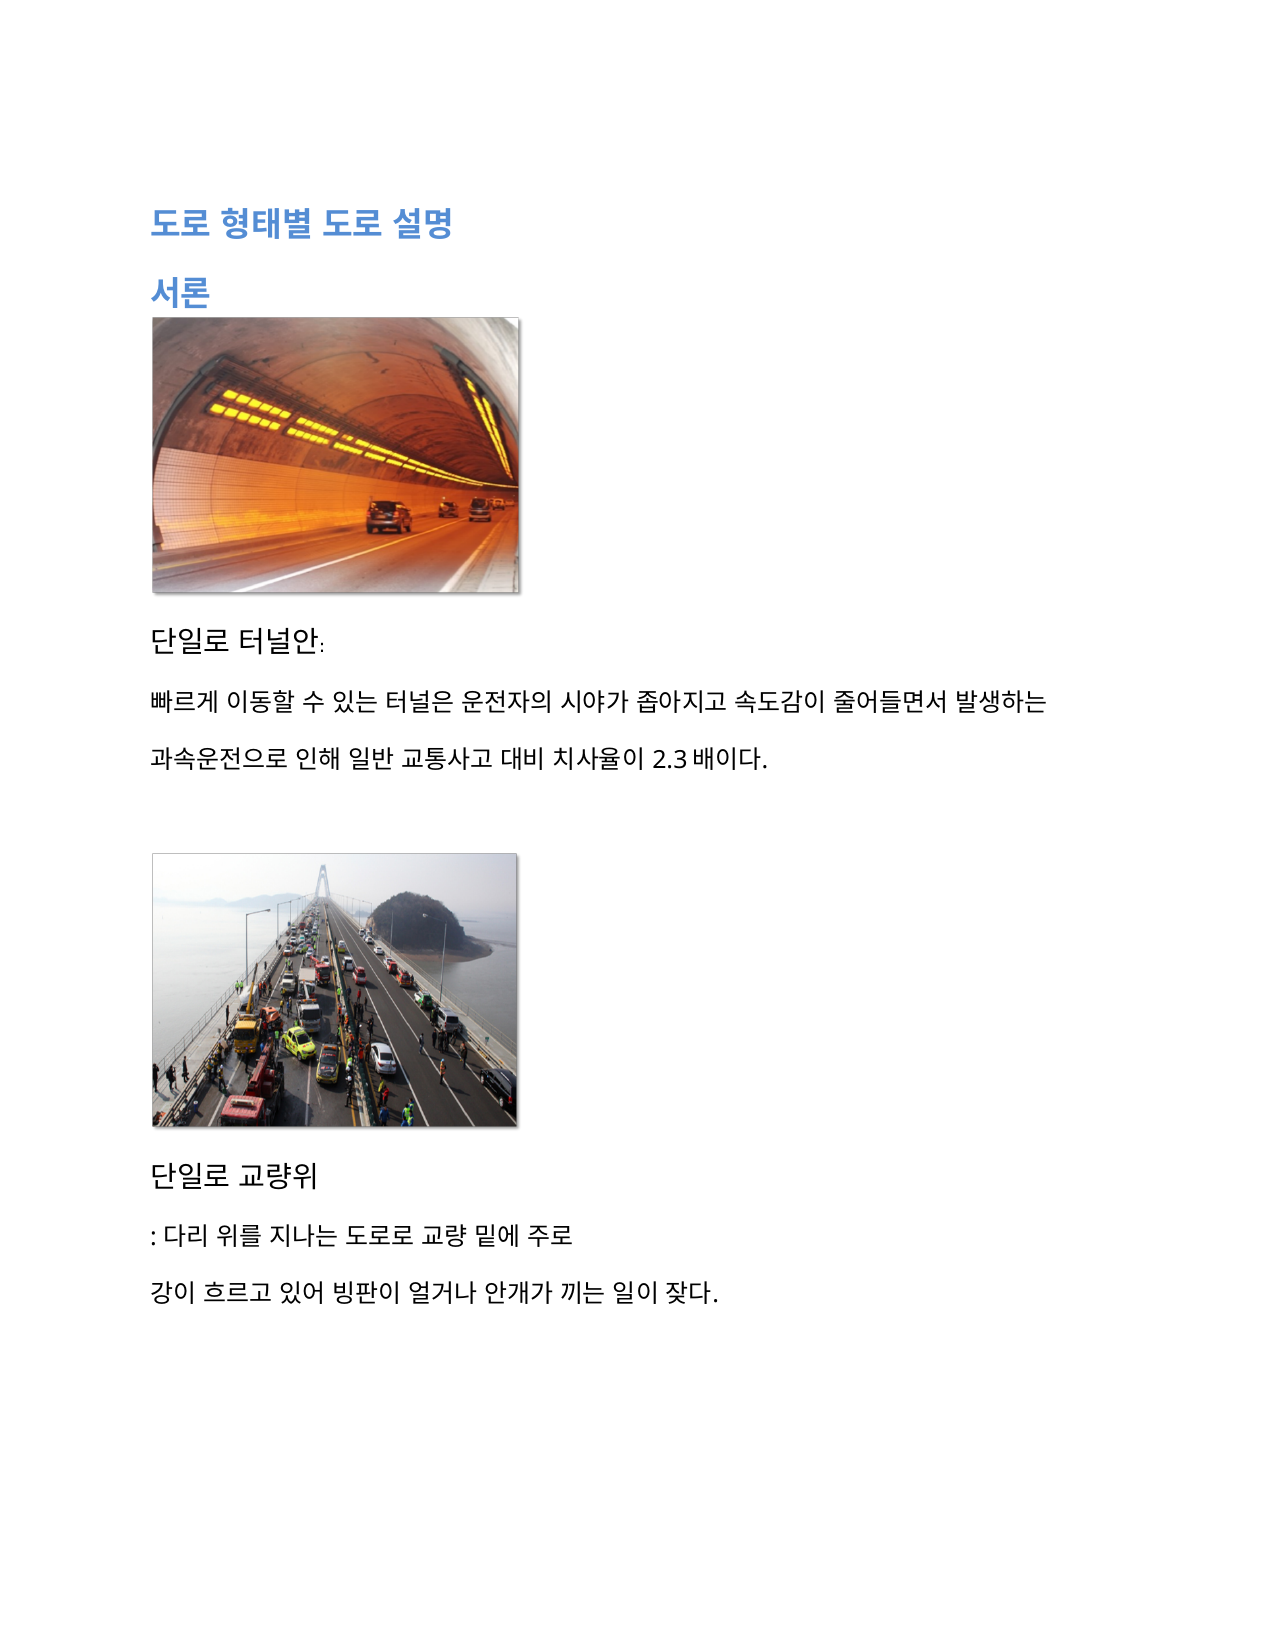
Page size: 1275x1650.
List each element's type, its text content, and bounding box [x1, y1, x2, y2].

picture [150, 315, 525, 599]
text 단일로 교량위 [150, 1153, 1125, 1196]
text 단일로 터널안: [150, 619, 1125, 661]
text : 다리 위를 지나는 도로로 교량 밑에 주로 [150, 1216, 1125, 1253]
subtitle 서론 [150, 267, 1125, 315]
text 강이 흐르고 있어 빙판이 얼거나 안개가 끼는 일이 잦다. [150, 1273, 1125, 1310]
subtitle 도로 형태별 도로 설명 [150, 198, 1125, 246]
text 과속운전으로 인해 일반 교통사고 대비 치사율이 2.3배이다. [150, 739, 1125, 775]
picture [150, 851, 523, 1133]
text 빠르게 이동할 수 있는 터널은 운전자의 시야가 좁아지고 속도감이 줄어들면서 발생하는 [150, 682, 1125, 718]
